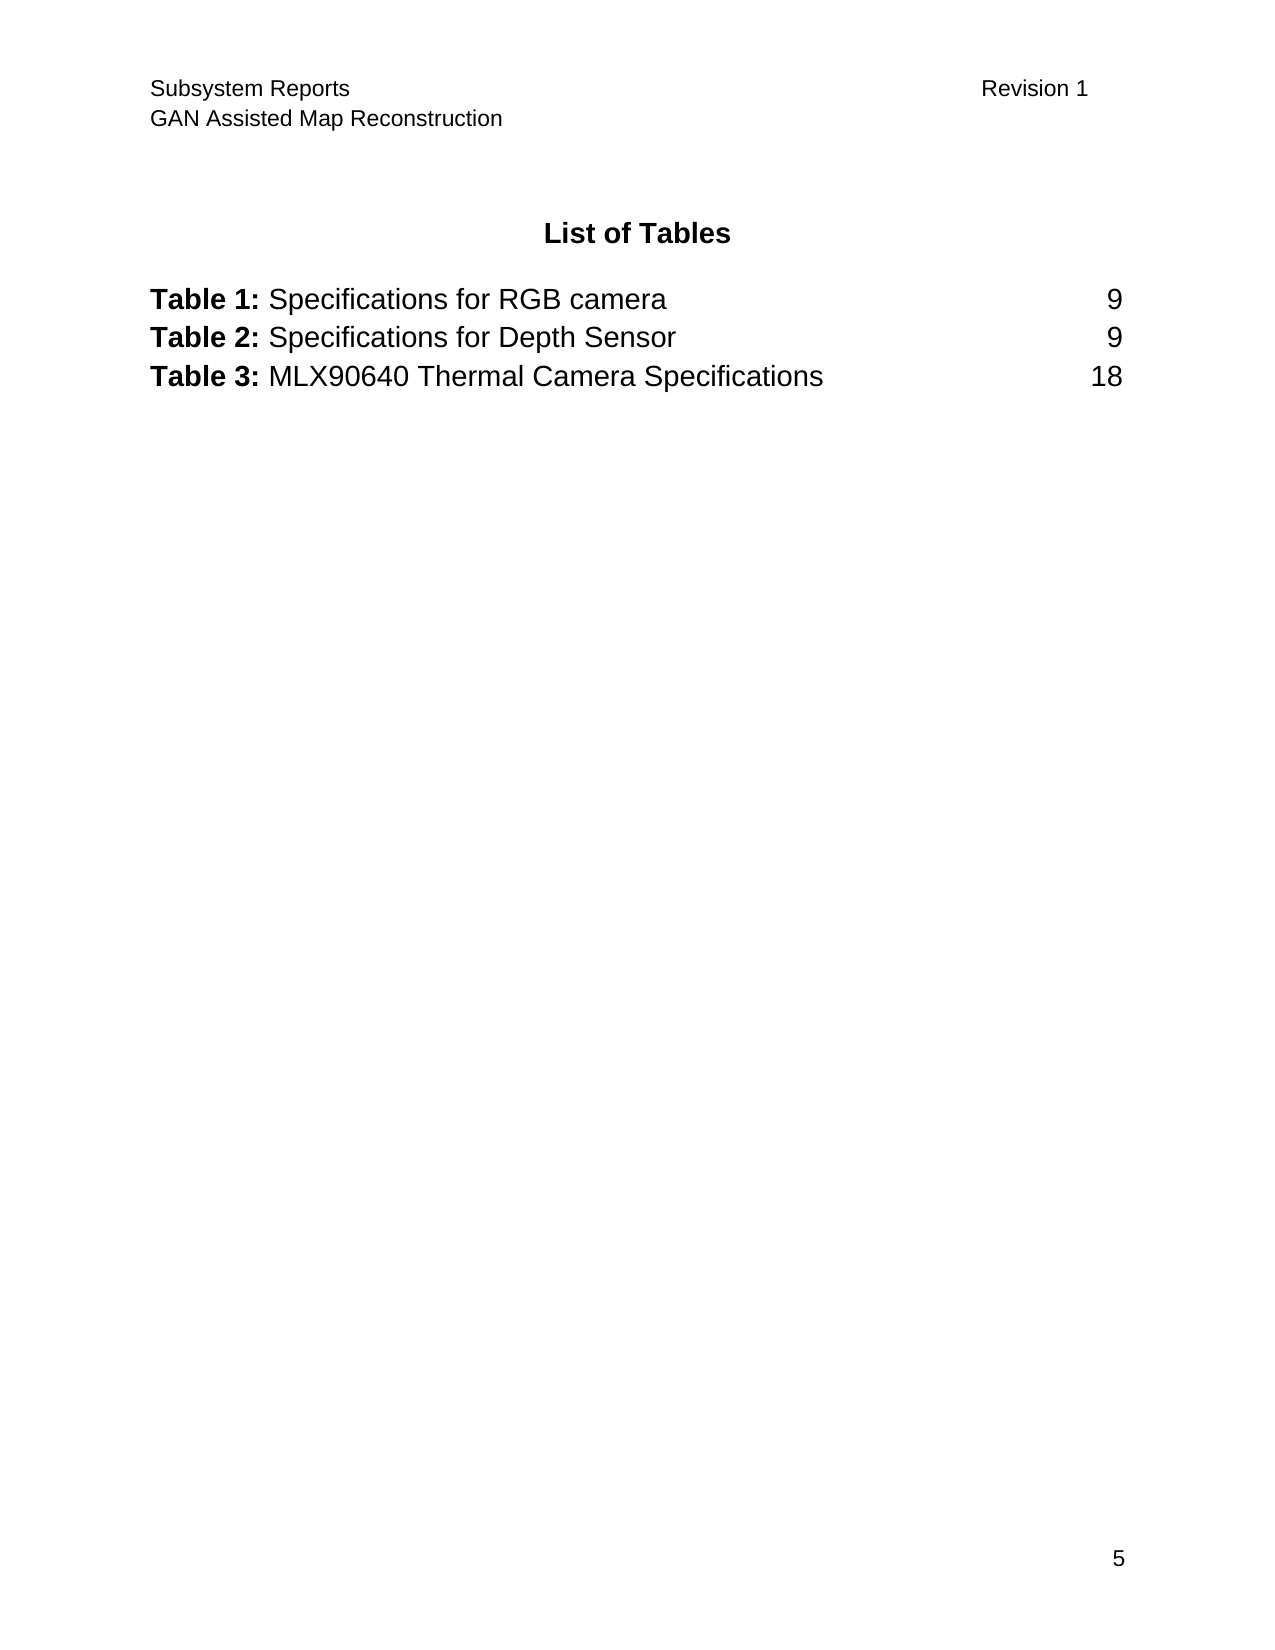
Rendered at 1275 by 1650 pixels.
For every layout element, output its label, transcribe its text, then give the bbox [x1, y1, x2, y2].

text List of Tables [150, 216, 1125, 249]
